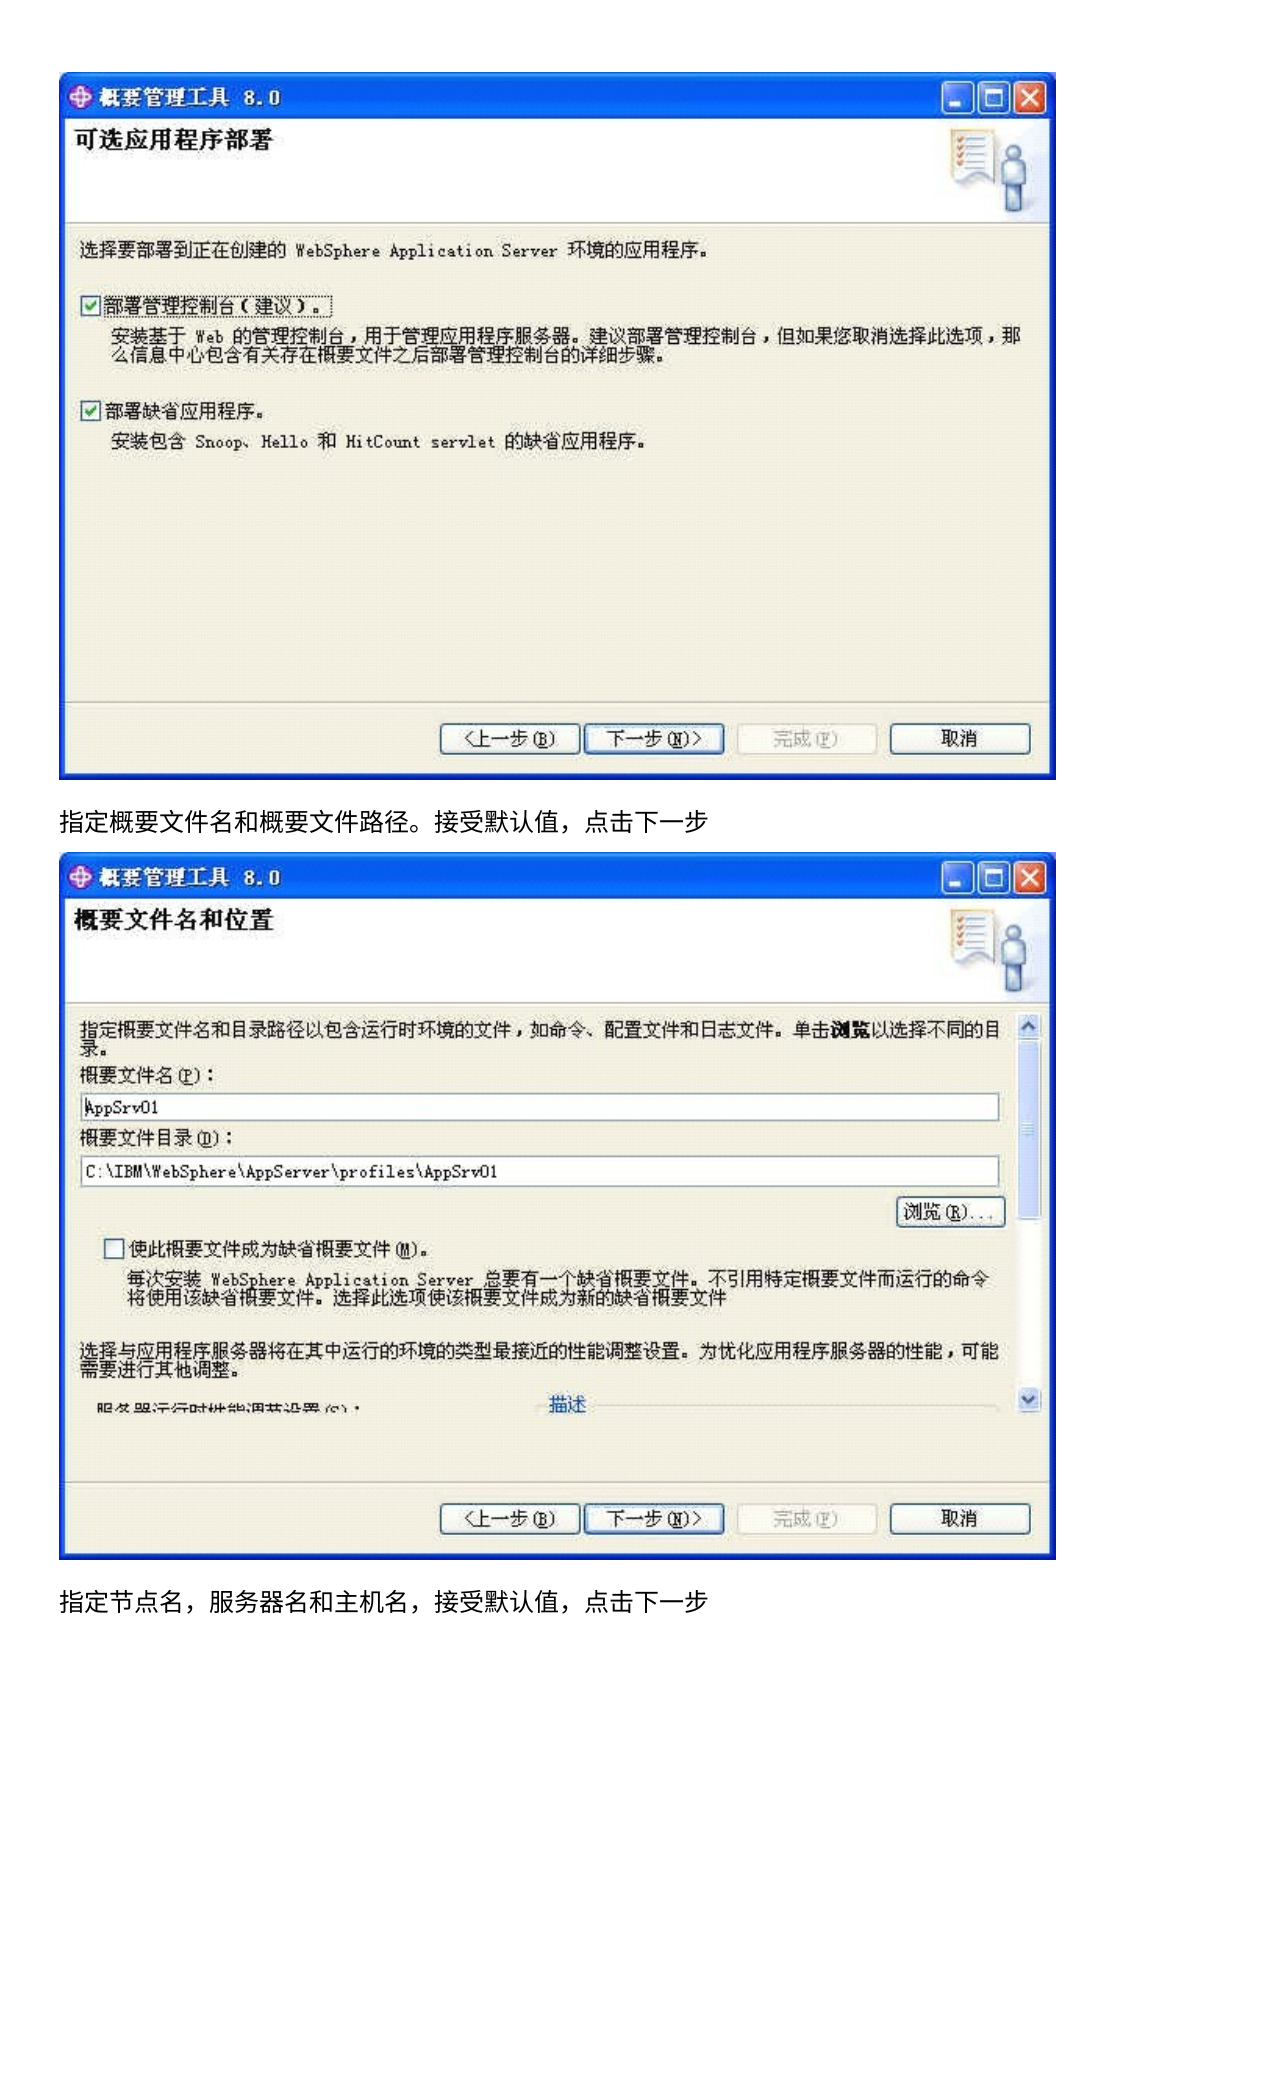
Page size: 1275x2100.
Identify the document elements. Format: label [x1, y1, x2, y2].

text [59, 73, 1216, 1633]
picture [59, 852, 1056, 1560]
picture [59, 72, 1056, 780]
